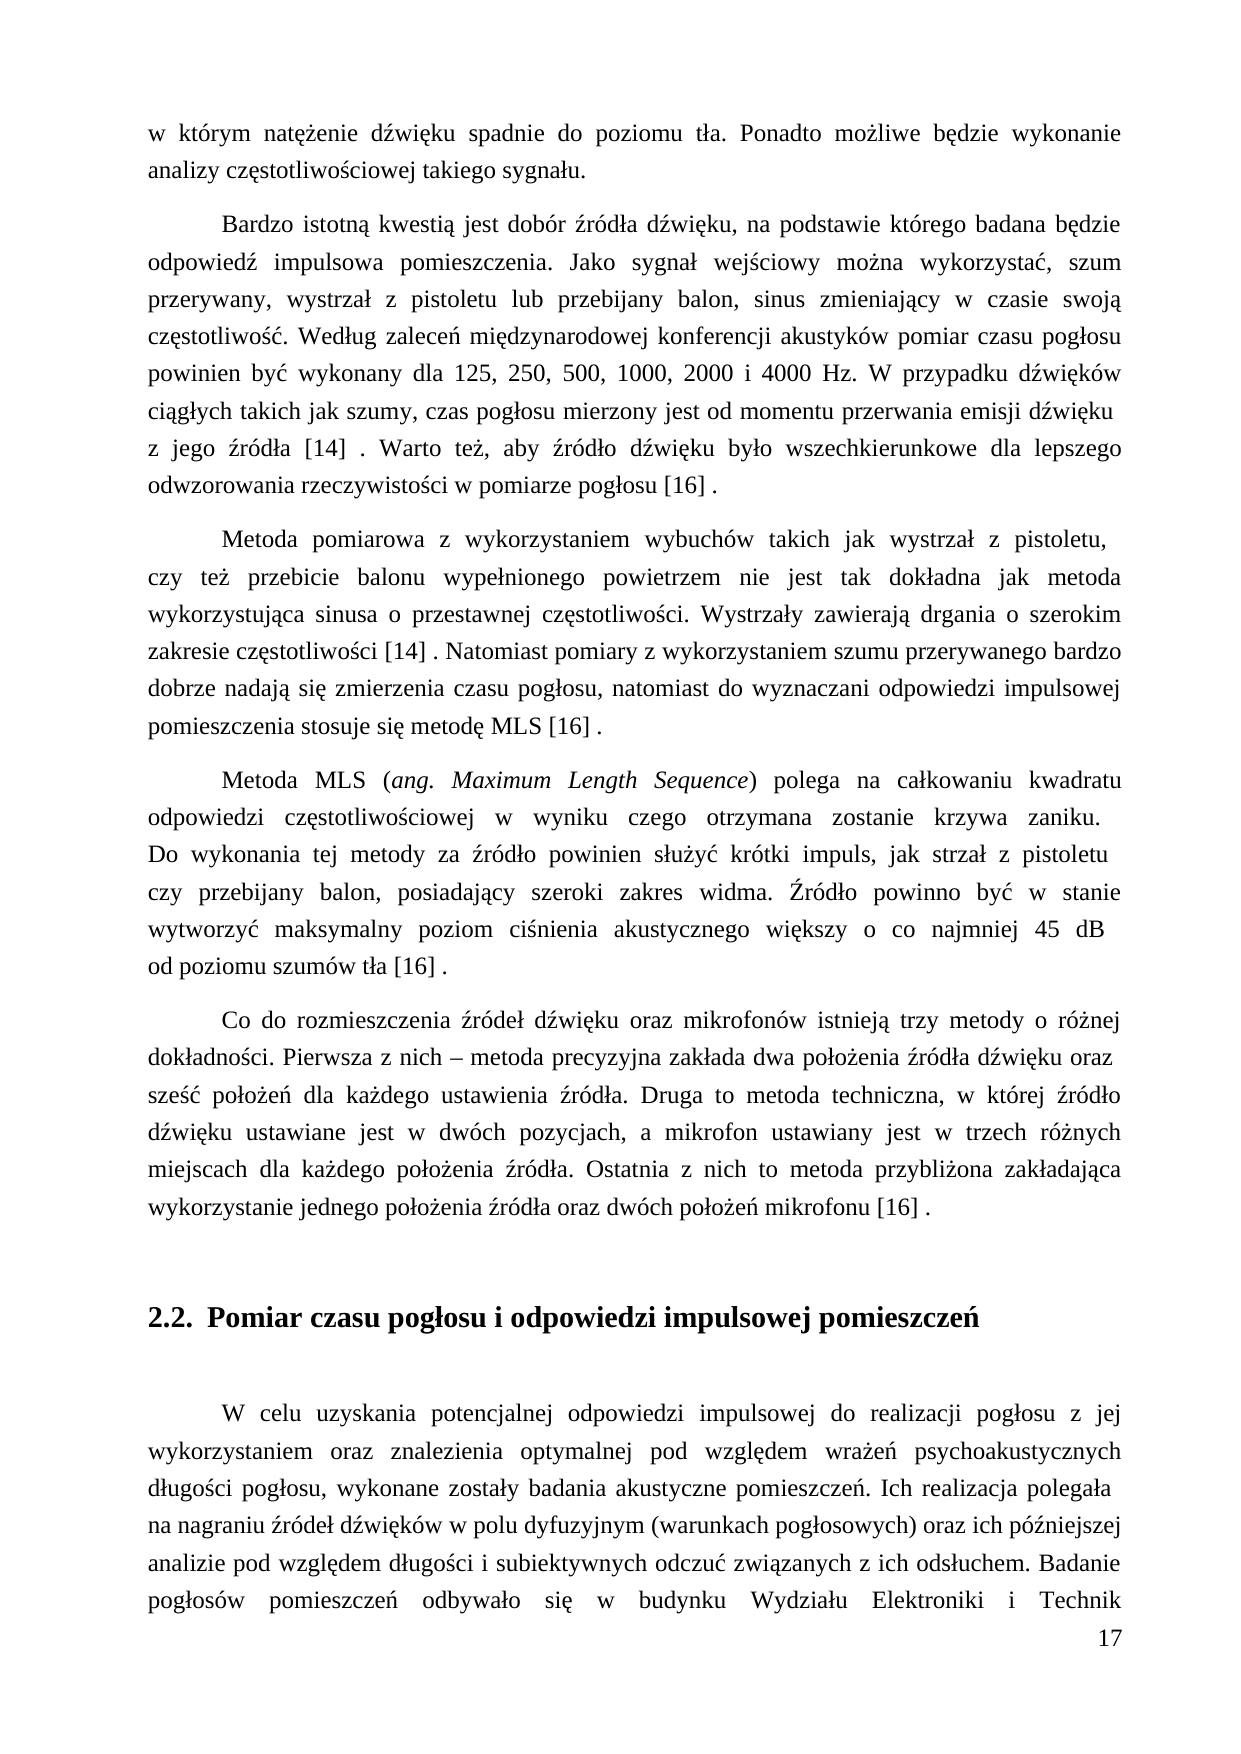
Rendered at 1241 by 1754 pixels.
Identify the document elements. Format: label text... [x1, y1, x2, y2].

text Metoda pomiarowa z wykorzystaniem wybuchów takich jak wystrzał z pistoletu, czy też przebicie balonu wypełnionego powietrzem nie jest tak dokładna jak metoda wykorzystująca sinusa o przestawnej częstotliwości. Wystrzały zawierają drgania o szerokim zakresie częstotliwości [14]. Natomiast pomiary z wykorzystaniem szumu przerywanego bardzo dobrze nadają się zmierzenia czasu pogłosu, natomiast do wyznaczani odpowiedzi impulsowej pomieszczenia stosuje się metodę MLS [16] . [148, 524, 1122, 739]
subtitle Pomiar czasu pogłosu i odpowiedzi impulsowej pomieszczeń [148, 1299, 1122, 1334]
text Bardzo istotną kwestią jest dobór źródła dźwięku, na podstawie którego badana będzie odpowiedź impulsowa pomieszczenia. Jako sygnał wejściowy można wykorzystać, szum przerywany, wystrzał z pistoletu lub przebijany balon, sinus zmieniający w czasie swoją częstotliwość. Według zaleceń międzynarodowej konferencji akustyków pomiar czasu pogłosu powinien być wykonany dla 125, 250, 500, 1000, 2000 i 4000 Hz. W przypadku dźwięków ciągłych takich jak szumy, czas pogłosu mierzony jest od momentu przerwania emisji dźwięku z jego źródła [14]. Warto też, aby źródło dźwięku było wszechkierunkowe dla lepszego odwzorowania rzeczywistości w pomiarze pogłosu [16]. [148, 209, 1122, 499]
text Metoda MLS (ang. Maximum Length Sequence) polega na całkowaniu kwadratu odpowiedzi częstotliwościowej w wyniku czego otrzymana zostanie krzywa zaniku. Do wykonania tej metody za źródło powinien służyć krótki impuls, jak strzał z pistoletu czy przebijany balon, posiadający szeroki zakres widma. Źródło powinno być w stanie wytworzyć maksymalny poziom ciśnienia akustycznego większy o co najmniej 45 dB od poziomu szumów tła [16]. [148, 765, 1122, 980]
text Co do rozmieszczenia źródeł dźwięku oraz mikrofonów istnieją trzy metody o różnej dokładności. Pierwsza z nich – metoda precyzyjna zakłada dwa położenia źródła dźwięku oraz sześć położeń dla każdego ustawienia źródła. Druga to metoda techniczna, w której źródło dźwięku ustawiane jest w dwóch pozycjach, a mikrofon ustawiany jest w trzech różnych miejscach dla każdego położenia źródła. Ostatnia z nich to metoda przybliżona zakładająca wykorzystanie jednego położenia źródła oraz dwóch położeń mikrofonu [16]. [148, 1005, 1122, 1220]
